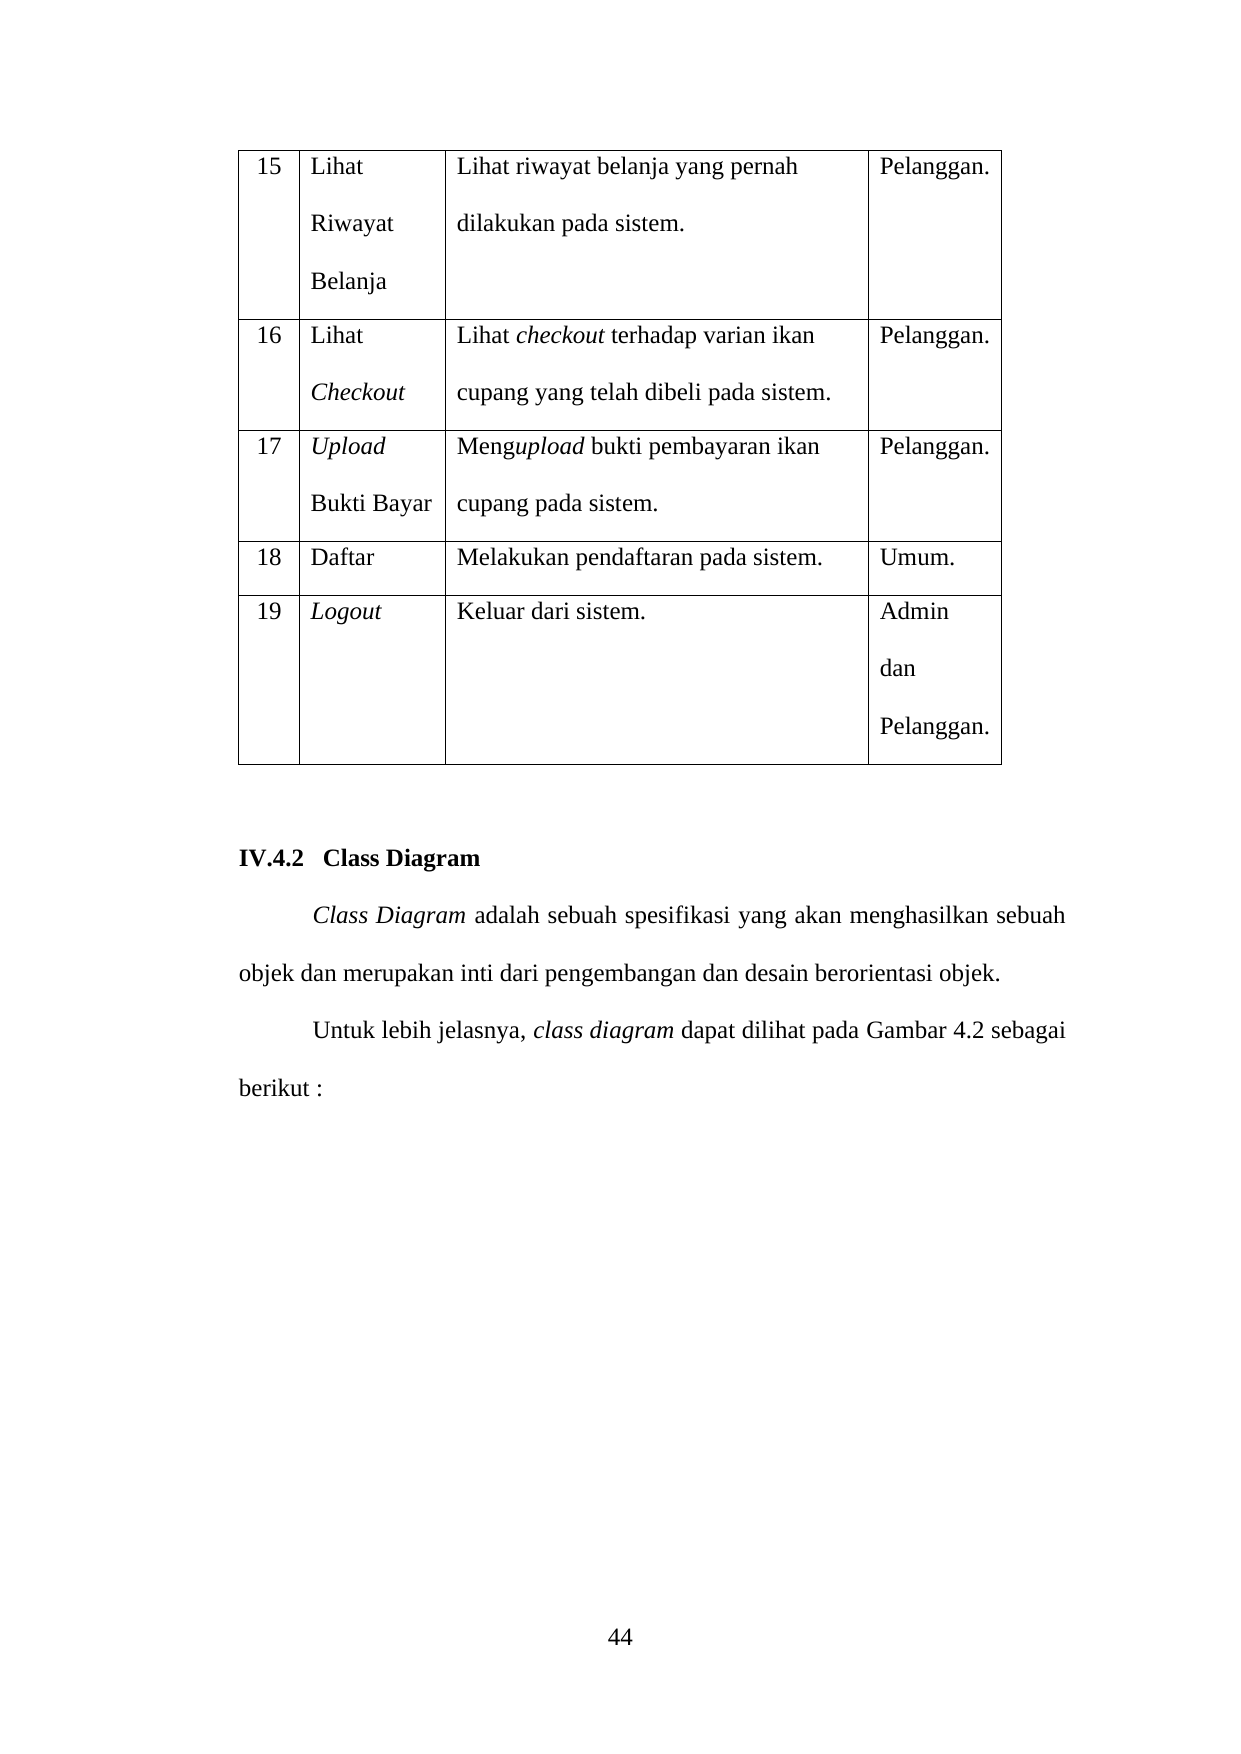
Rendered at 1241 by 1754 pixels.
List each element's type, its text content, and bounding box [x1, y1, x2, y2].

table_cell Keluar dari sistem. [446, 596, 868, 764]
table_cell Upload Bukti Bayar [300, 431, 445, 541]
list Class Diagram adalah sebuah spesifikasi yang akan menghasilkan sebuah objek dan merupakan inti dari pengembangan dan desain berorientasi objek. [239, 901, 1066, 987]
table_cell Lihat Checkout [300, 320, 445, 430]
table_cell Lihat checkout terhadap varian ikan cupang yang telah dibeli pada sistem. [446, 320, 868, 430]
table_cell Admin dan Pelanggan. [869, 596, 1001, 764]
table_header Lihat Riwayat Belanja [300, 151, 445, 319]
table_header Lihat riwayat belanja yang pernah dilakukan pada sistem. [446, 151, 868, 319]
table_header Pelanggan. [869, 151, 1001, 319]
table_cell Mengupload bukti pembayaran ikan cupang pada sistem. [446, 431, 868, 541]
table_header 15 [239, 151, 299, 319]
table_cell Logout [300, 596, 445, 764]
list Untuk lebih jelasnya, class diagram dapat dilihat pada Gambar 4.2 sebagai berikut : [239, 1016, 1066, 1102]
table_cell Pelanggan. [869, 431, 1001, 541]
table_cell Daftar [300, 542, 445, 595]
table_cell Melakukan pendaftaran pada sistem. [446, 542, 868, 595]
table_cell 19 [239, 596, 299, 764]
table_cell Umum. [869, 542, 1001, 595]
table_cell 18 [239, 542, 299, 595]
table_cell 17 [239, 431, 299, 541]
subtitle Class Diagram [239, 843, 1090, 872]
table_cell Pelanggan. [869, 320, 1001, 430]
table_cell 16 [239, 320, 299, 430]
